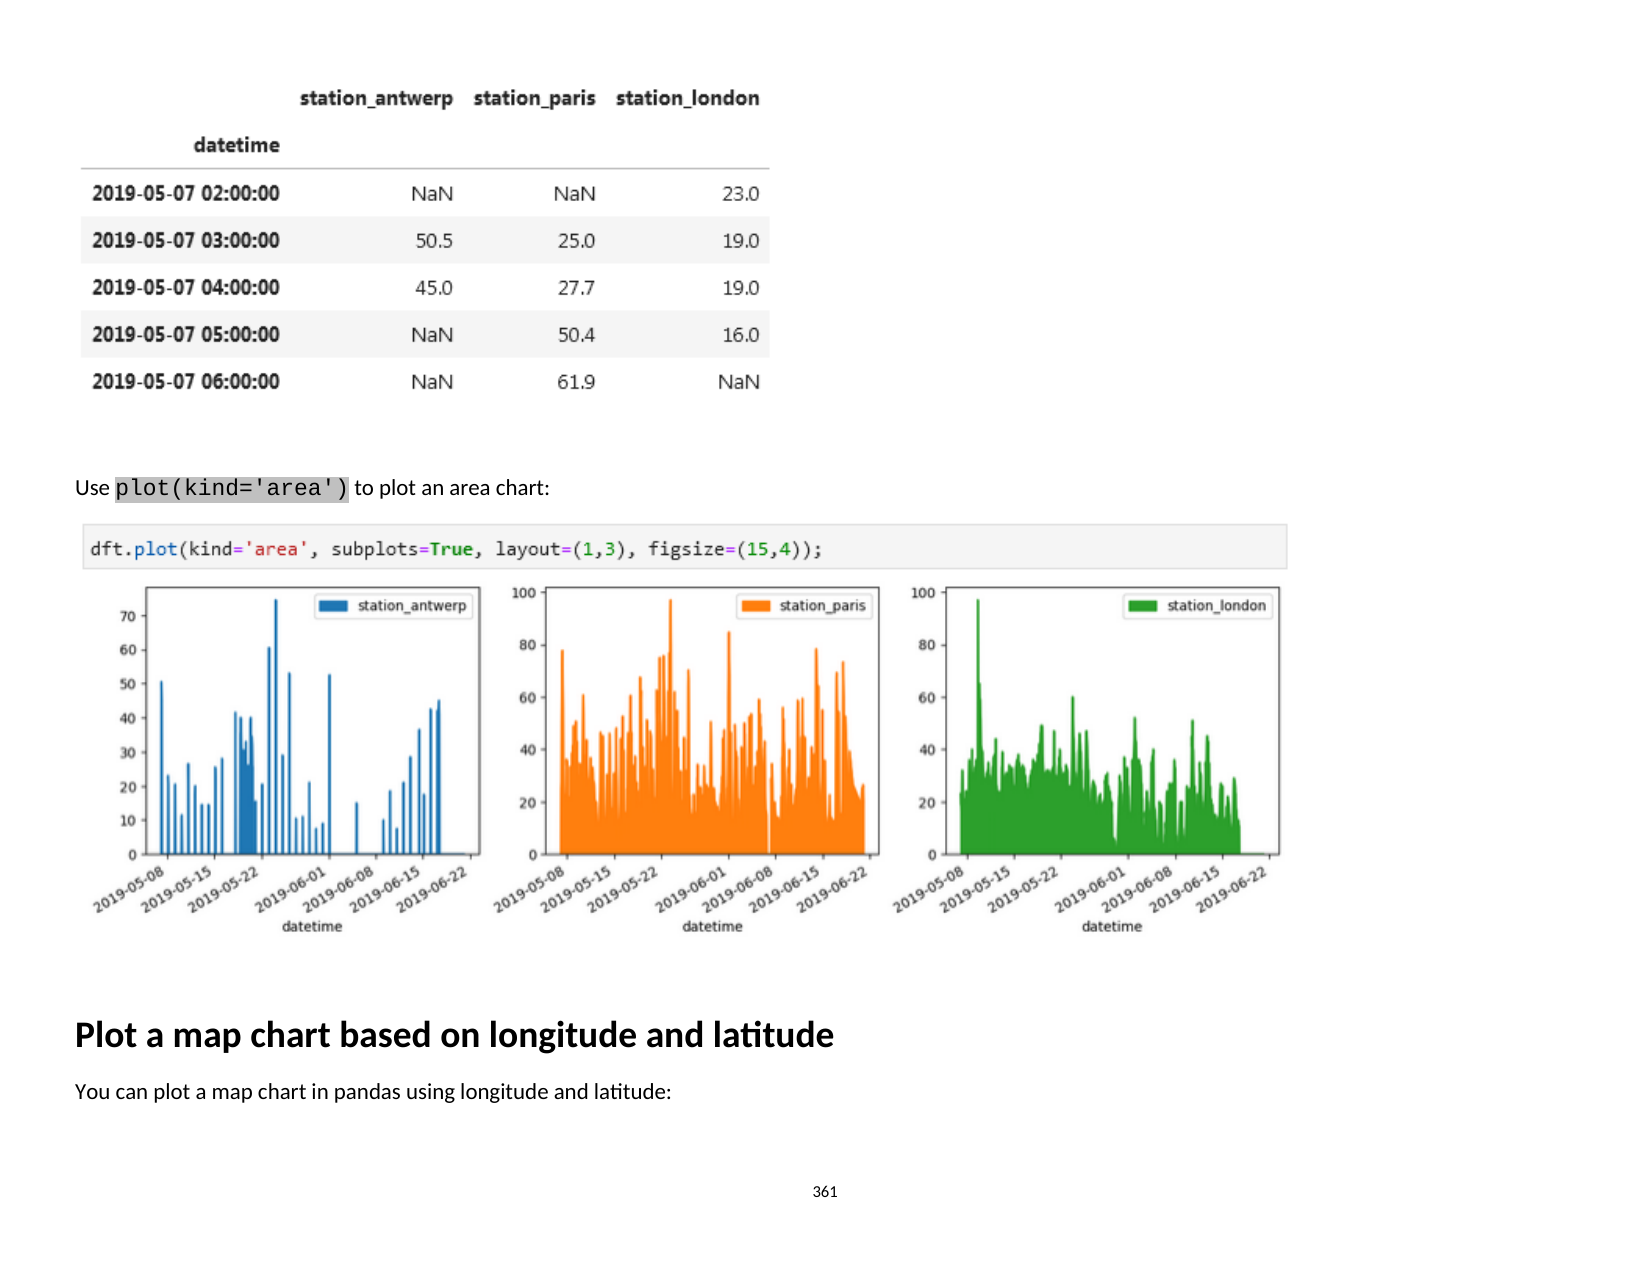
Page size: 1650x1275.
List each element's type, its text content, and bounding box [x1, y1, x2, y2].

text You can plot a map chart in pandas using longitude and latitude: [75, 1077, 1575, 1105]
picture [75, 521, 1291, 946]
text Use plot(kind='area') to plot an area chart: [75, 473, 1575, 503]
text Plot a map chart based on longitude and latitude [75, 1011, 1575, 1057]
picture [75, 75, 787, 408]
